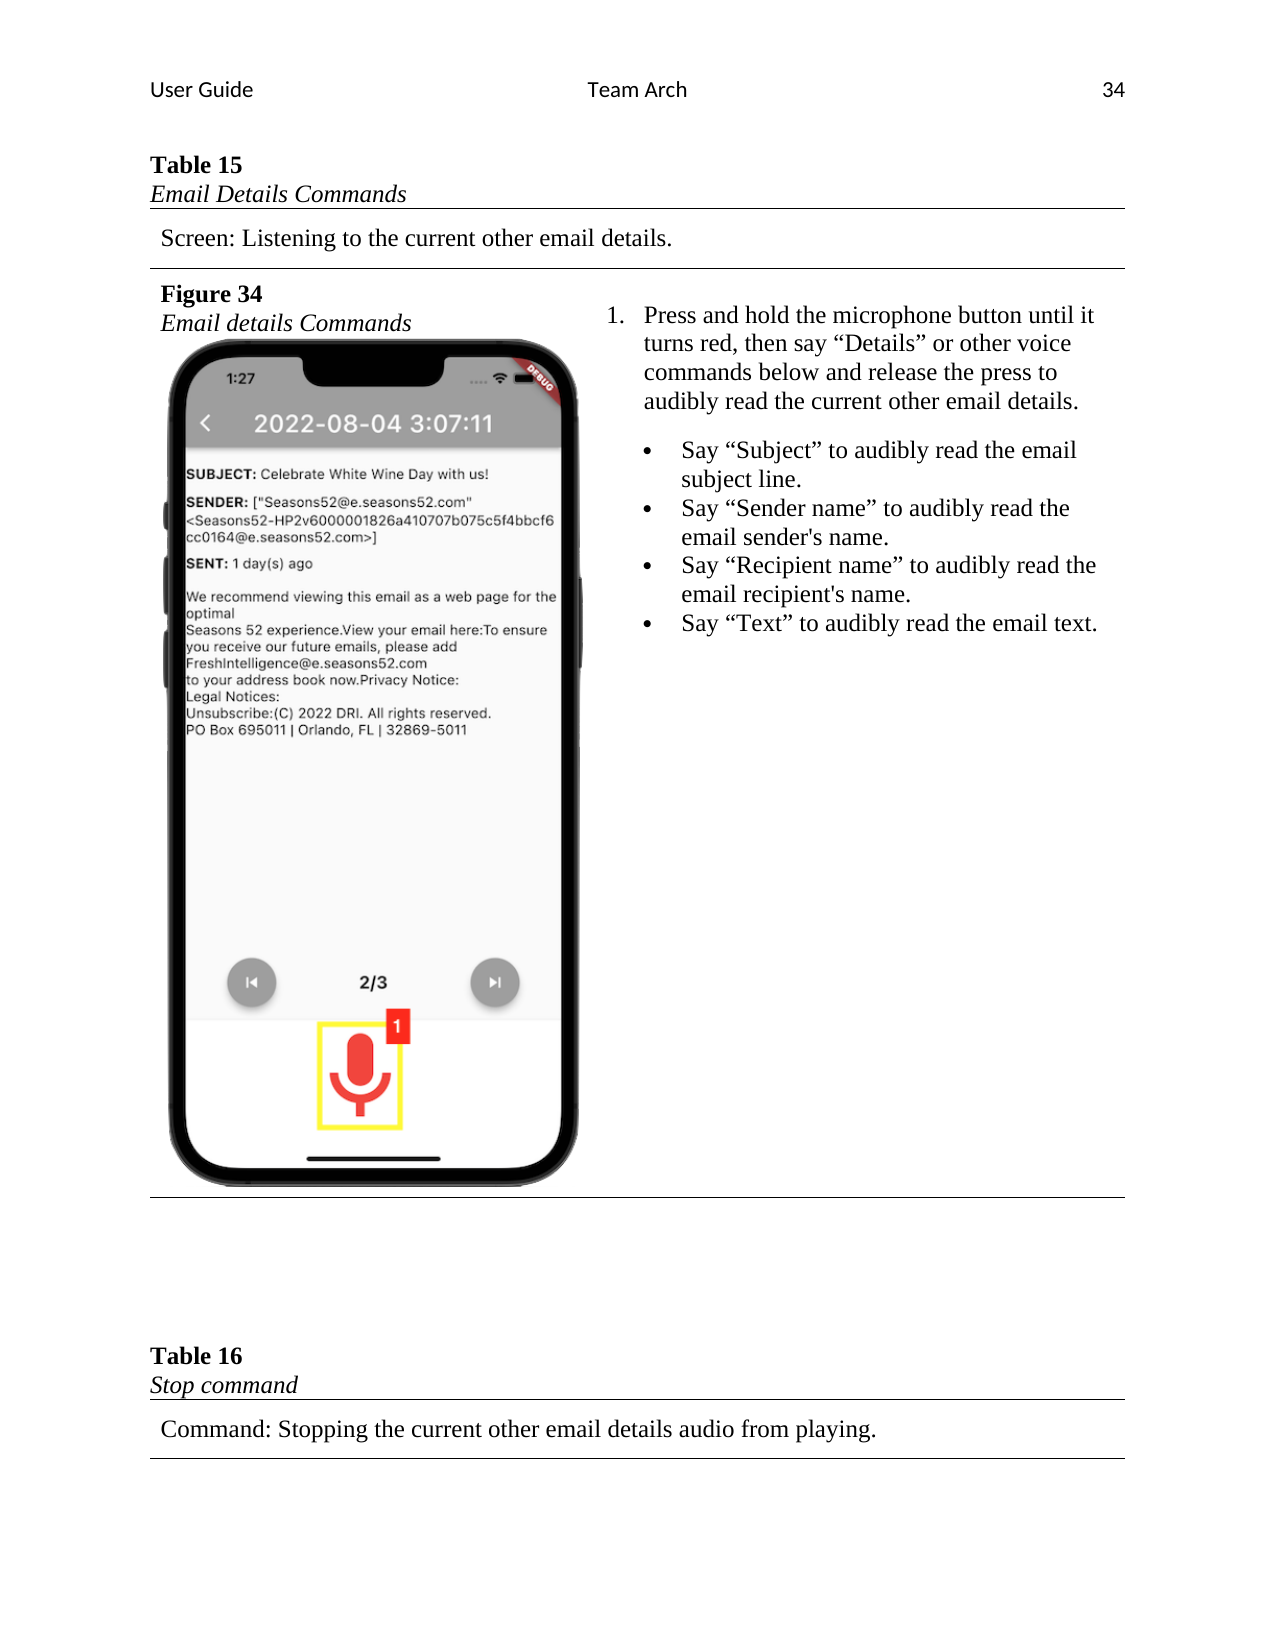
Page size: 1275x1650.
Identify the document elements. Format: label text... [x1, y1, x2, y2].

text Stop command [150, 1370, 1125, 1398]
table_cell Figure 34 Email details Commands [150, 269, 596, 1197]
picture [160, 336, 586, 1187]
table_cell Press and hold the microphone button until it turns red, then say “Details” or other voice commands below and release the press to audibly read the current other email details. Say “Subject” to audibly read the email subject line. Say “Sender name” to audibly read the email sender's name. Say “Recipient name” to audibly read the email recipient's name. Say “Text” to audibly read the email text. [596, 269, 1125, 1197]
table_header Command: Stopping the current other email details audio from playing. [150, 1400, 1125, 1458]
text Table 15 [150, 150, 1125, 179]
text Table 16 [150, 1341, 1125, 1370]
text Email Details Commands [150, 179, 1125, 207]
table_header Screen: Listening to the current other email details. [150, 209, 1125, 267]
